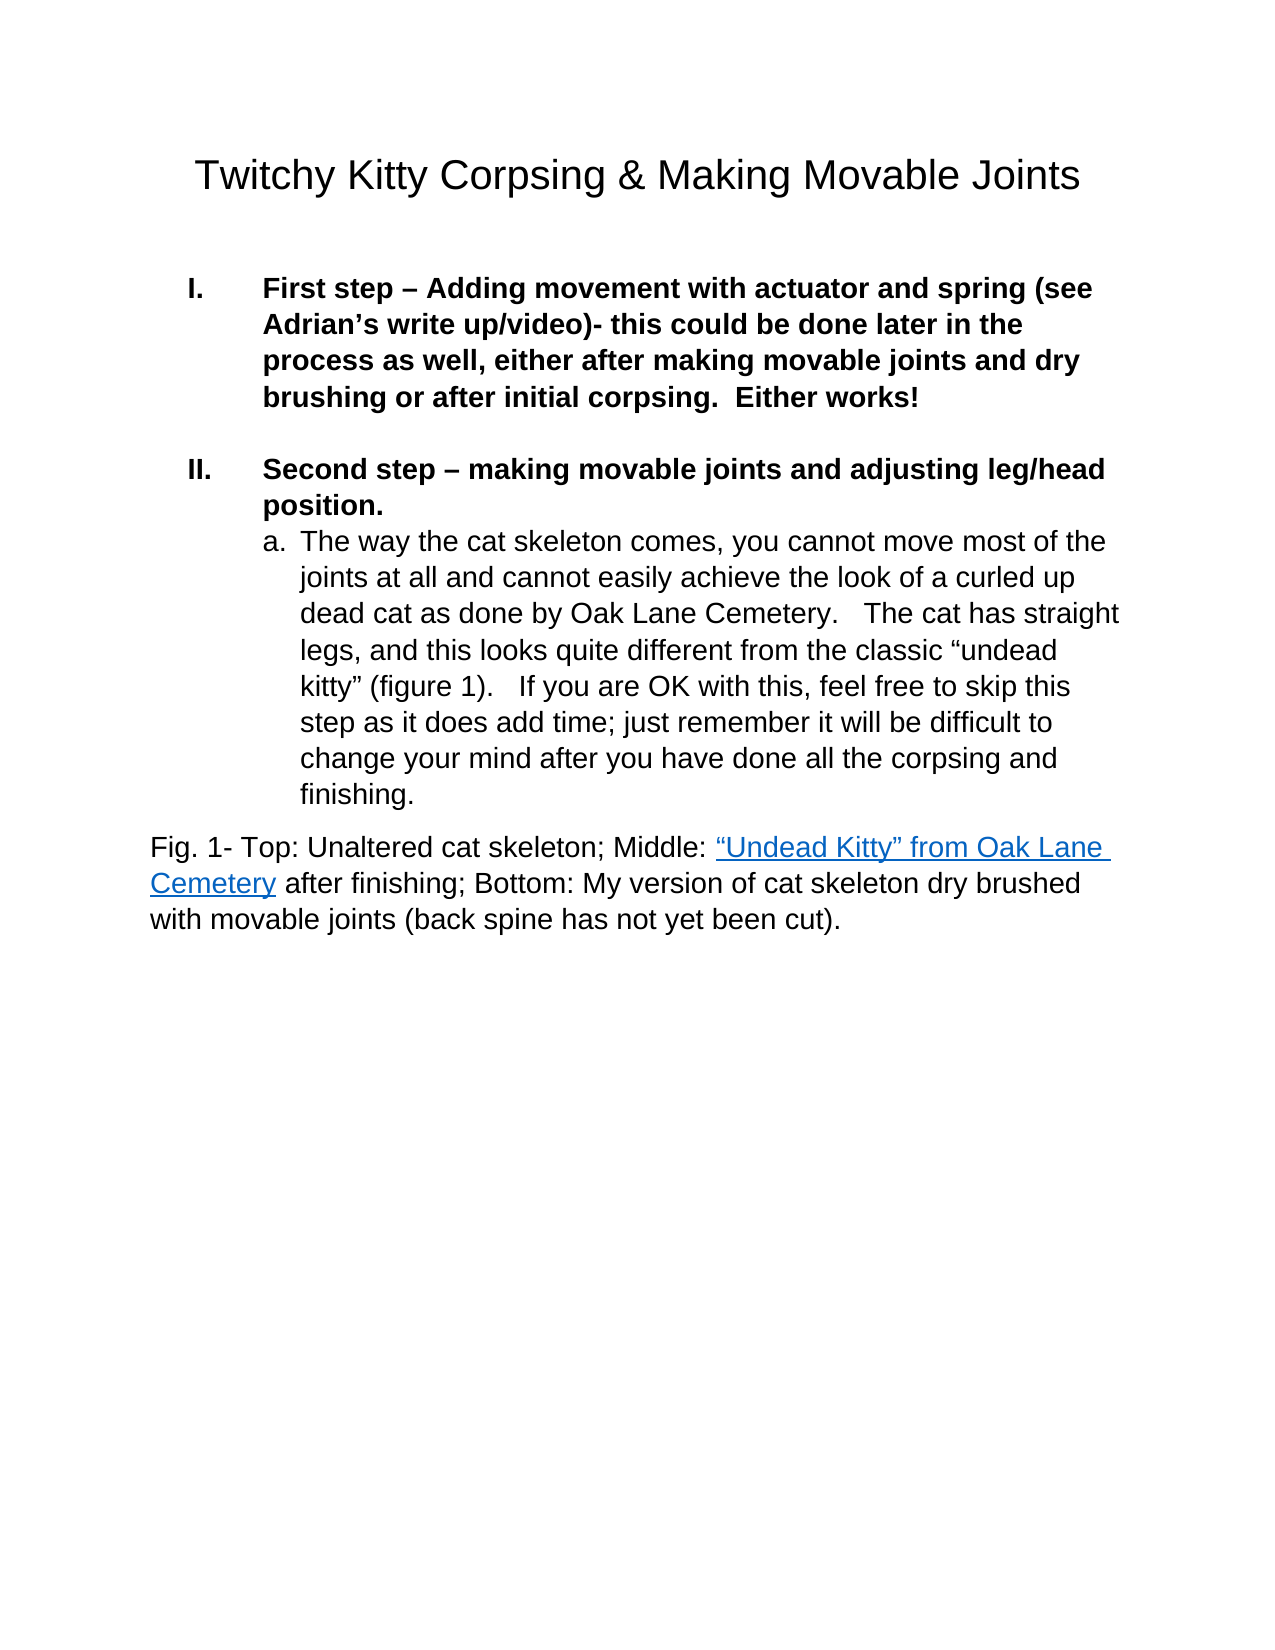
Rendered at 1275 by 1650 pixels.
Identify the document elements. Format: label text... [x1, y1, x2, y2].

text Fig. 1- Top: Unaltered cat skeleton; Middle: “Undead Kitty” from Oak Lane Cemetery after finishing; Bottom: My version of cat skeleton dry brushed with movable joints (back spine has not yet been cut). [150, 830, 1125, 936]
list The way the cat skeleton comes, you cannot move most of the joints at all and cannot easily achieve the look of a curled up dead cat as done by Oak Lane Cemetery. The cat has straight legs, and this looks quite different from the classic “undead kitty” (figure 1). If you are OK with this, feel free to skip this step as it does add time; just remember it will be difficult to change your mind after you have done all the corpsing and finishing. [262, 524, 1125, 811]
list First step – Adding movement with actuator and spring (see Adrian’s write up/video)- this could be done later in the process as well, either after making movable joints and dry brushing or after initial corpsing. Either works! [187, 271, 1125, 413]
list Second step – making movable joints and adjusting leg/head position. [187, 452, 1125, 522]
text Twitchy Kitty Corpsing & Making Movable Joints [150, 150, 1125, 198]
